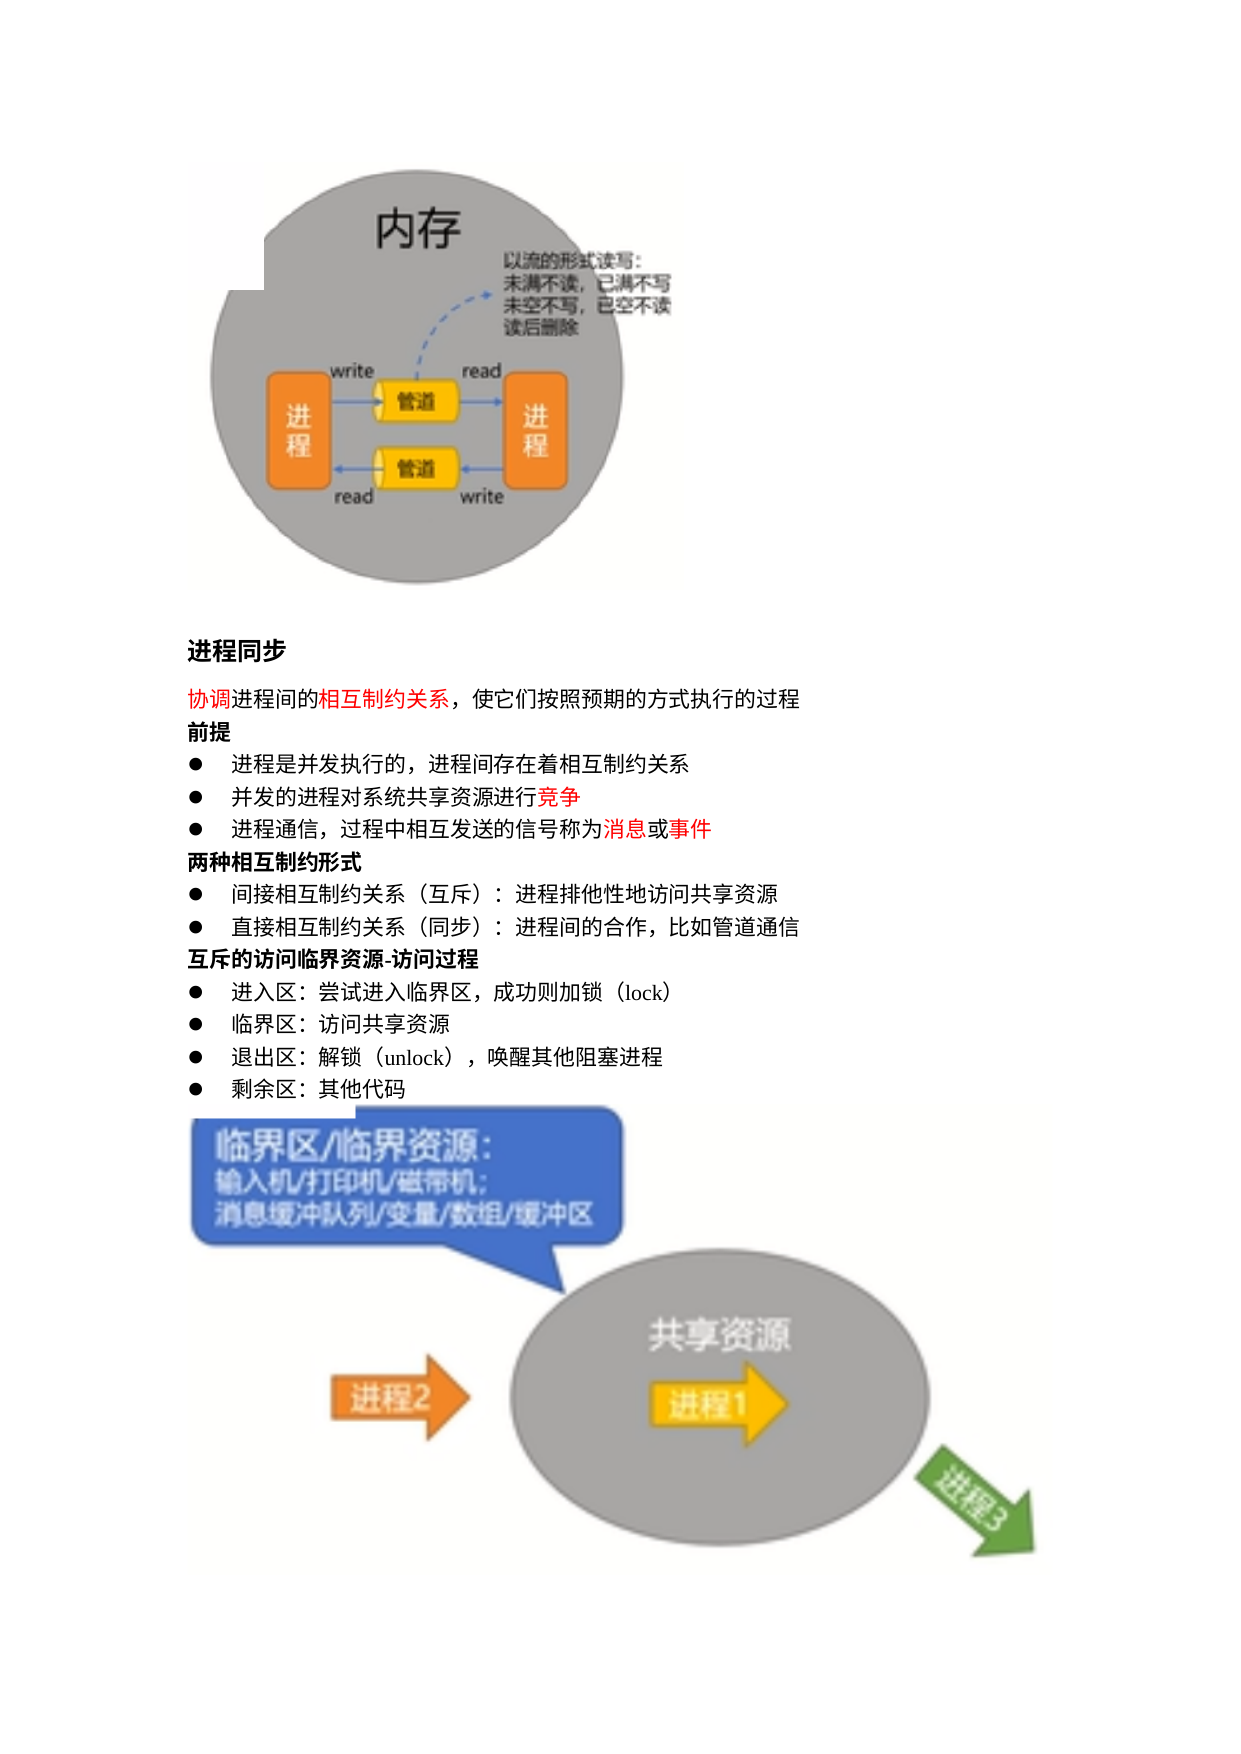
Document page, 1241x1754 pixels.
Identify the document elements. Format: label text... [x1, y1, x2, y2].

list 进入区：尝试进入临界区，成功则加锁（lock） [187, 974, 1053, 1007]
subtitle 互斥的访问临界资源-访问过程 [187, 942, 1053, 974]
list 退出区：解锁（unlock），唤醒其他阻塞进程 [187, 1039, 1053, 1072]
list 剩余区：其他代码 [187, 1072, 1053, 1104]
list 直接相互制约关系（同步）：进程间的合作，比如管道通信 [187, 909, 1053, 942]
picture [187, 162, 685, 590]
text 协调进程间的相互制约关系，使它们按照预期的方式执行的过程 [187, 682, 1053, 714]
list 临界区：访问共享资源 [187, 1007, 1053, 1039]
subtitle 两种相互制约形式 [187, 844, 1053, 877]
picture [187, 1104, 1053, 1575]
list 进程是并发执行的，进程间存在着相互制约关系 [187, 747, 1053, 779]
list 并发的进程对系统共享资源进行竞争 [187, 779, 1053, 812]
list 间接相互制约关系（互斥）：进程排他性地访问共享资源 [187, 877, 1053, 909]
subtitle 前提 [187, 714, 1053, 747]
list 进程通信，过程中相互发送的信号称为消息或事件 [187, 812, 1053, 844]
subtitle 进程同步 [187, 617, 1053, 682]
